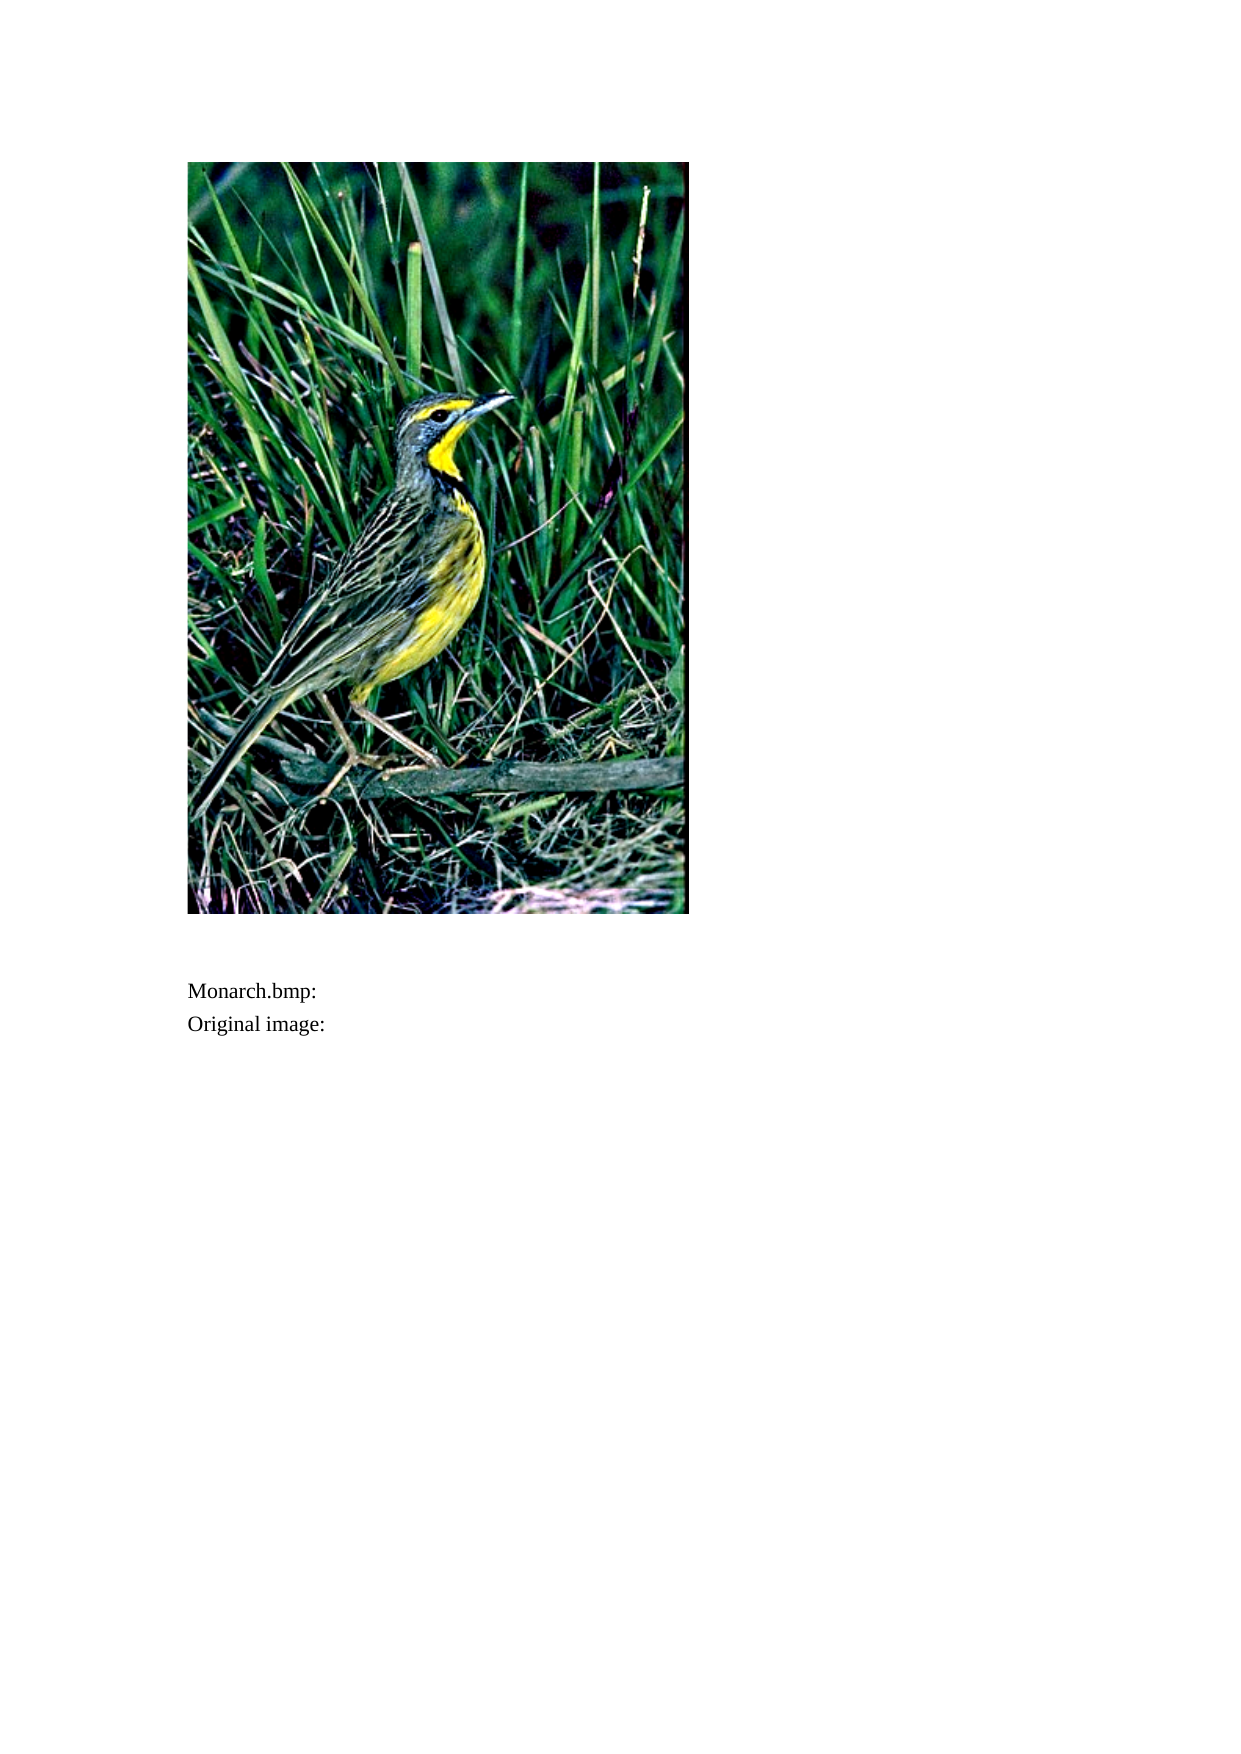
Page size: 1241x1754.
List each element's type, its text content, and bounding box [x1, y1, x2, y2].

text Original image: [187, 1007, 1053, 1039]
picture [187, 162, 689, 914]
text Monarch.bmp: [187, 974, 1053, 1007]
